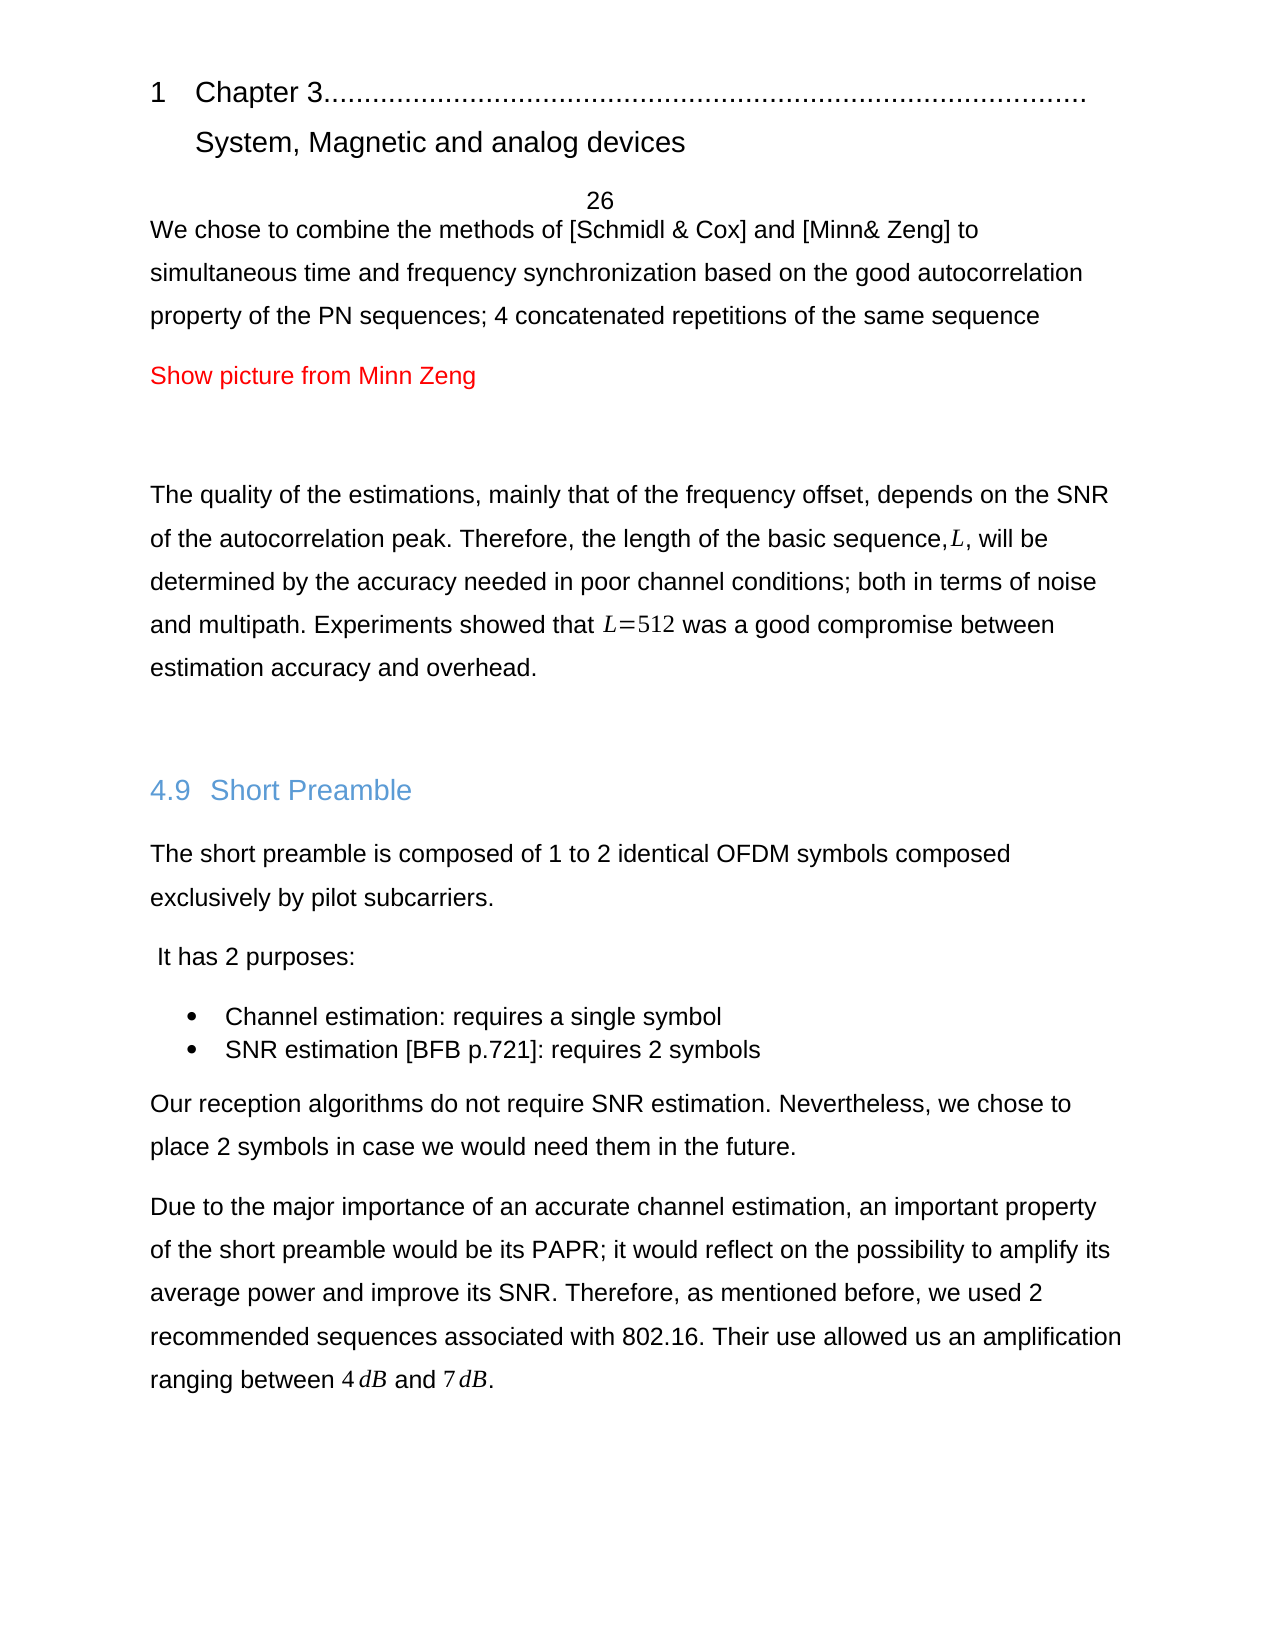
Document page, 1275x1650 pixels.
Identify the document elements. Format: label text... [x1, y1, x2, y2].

text Show picture from Minn Zeng [150, 361, 1125, 389]
text Our reception algorithms do not require SNR estimation. Nevertheless, we chose to place 2 symbols in case we would need them in the future. [150, 1089, 1125, 1161]
list Channel estimation: requires a single symbol [187, 1002, 1125, 1031]
list SNR estimation [BFB p.721]: requires 2 symbols [187, 1035, 1125, 1064]
text Due to the major importance of an accurate channel estimation, an important property of the short preamble would be its PAPR; it would reflect on the possibility to amplify its average power and improve its SNR. Therefore, as mentioned before, we used 2 recommended sequences associated with 802.16. Their use allowed us an amplification ranging between and . [150, 1192, 1125, 1393]
text The quality of the estimations, mainly that of the frequency offset, depends on the SNR of the autocorrelation peak. Therefore, the length of the basic sequence,, will be determined by the accuracy needed in poor channel conditions; both in terms of noise and multipath. Experiments showed that was a good compromise between estimation accuracy and overhead. [150, 480, 1125, 682]
text We chose to combine the methods of [Schmidl & Cox] and [Minn& Zeng] to simultaneous time and frequency synchronization based on the good autocorrelation property of the PN sequences; 4 concatenated repetitions of the same sequence [150, 215, 1125, 330]
text It has 2 purposes: [150, 942, 1125, 971]
subtitle Short Preamble [150, 772, 1125, 806]
text The short preamble is composed of 1 to 2 identical OFDM symbols composed exclusively by pilot subcarriers. [150, 839, 1125, 911]
